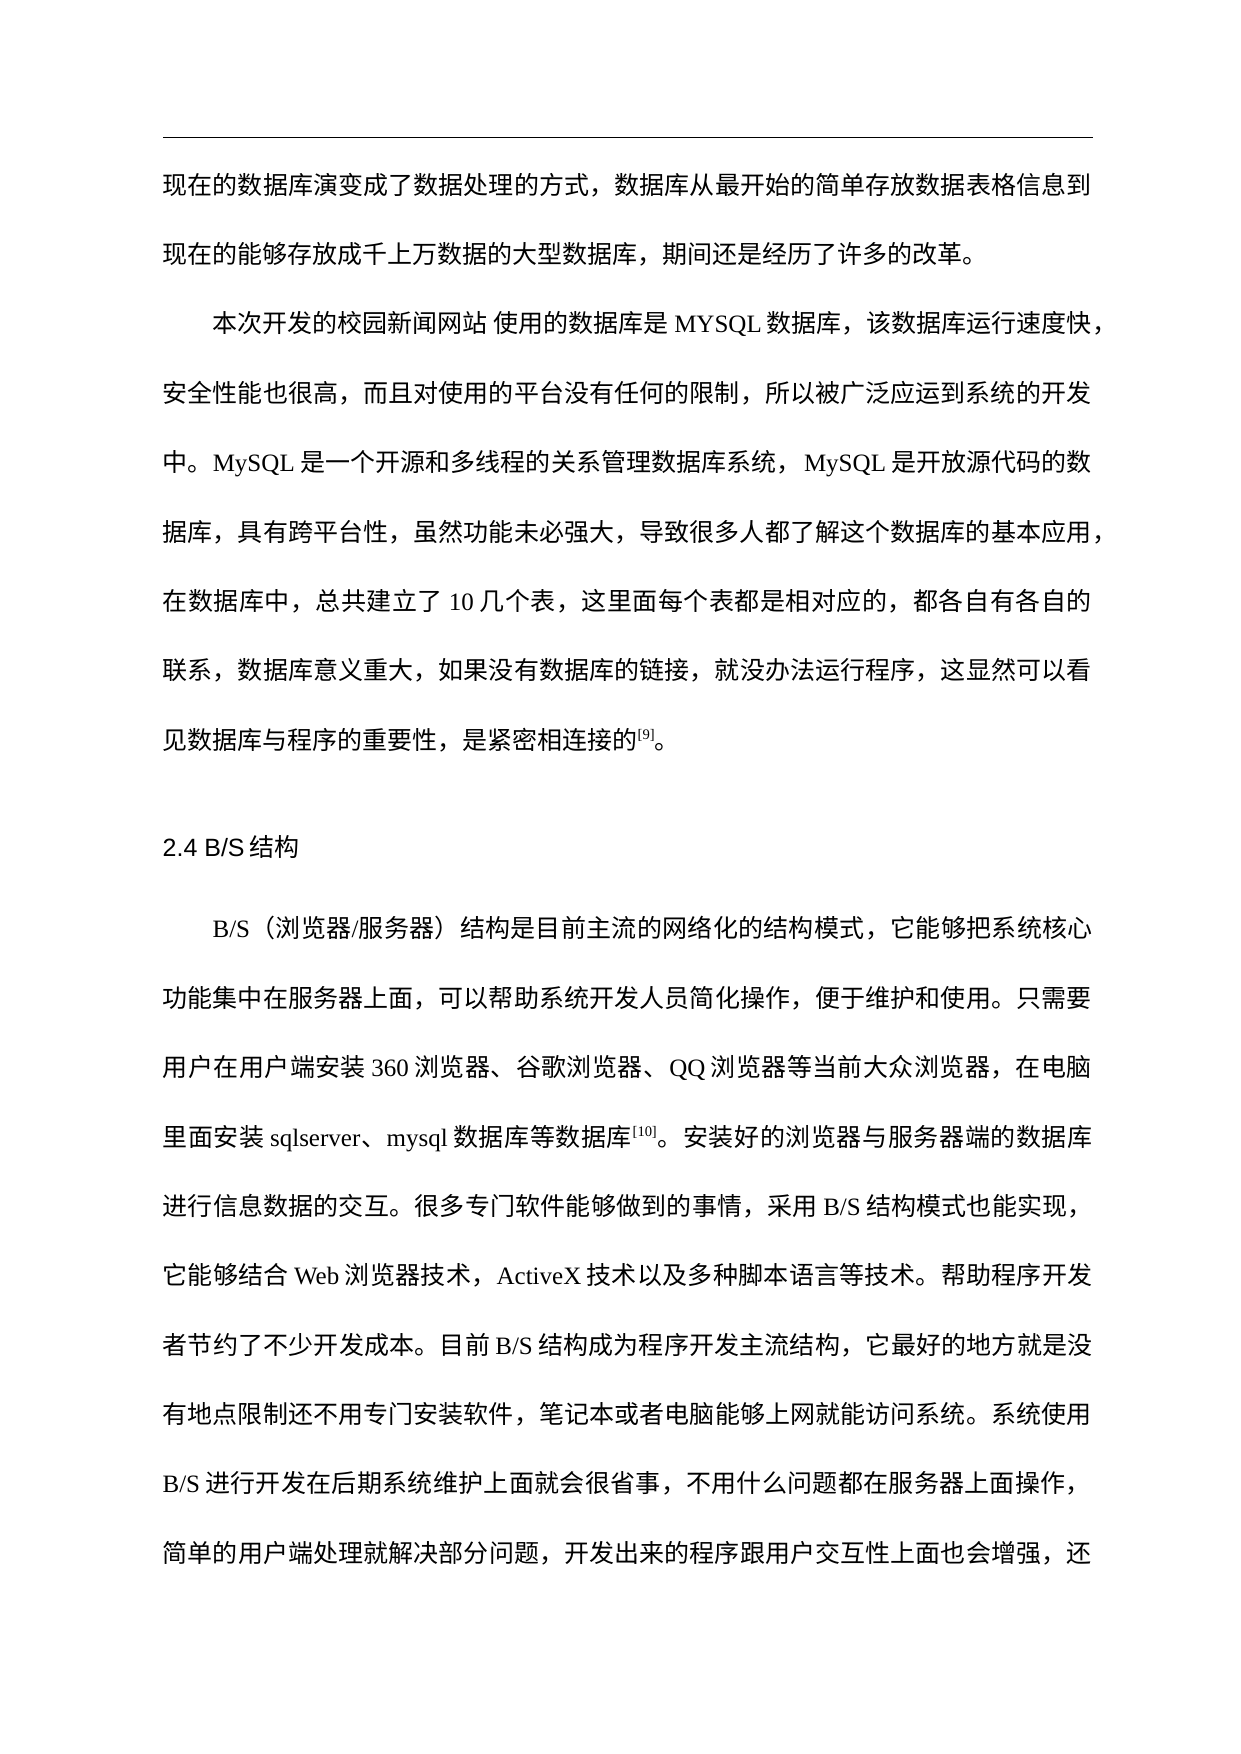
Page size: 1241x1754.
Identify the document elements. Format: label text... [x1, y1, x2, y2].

text 本次开发的校园新闻网站 使用的数据库是MYSQL数据库，该数据库运行速度快，安全性能也很高，而且对使用的平台没有任何的限制，所以被广泛应运到系统的开发中。MySQL是一个开源和多线程的关系管理数据库系统，MySQL是开放源代码的数据库，具有跨平台性，虽然功能未必强大，导致很多人都了解这个数据库的基本应用，在数据库中，总共建立了10几个表，这里面每个表都是相对应的，都各自有各自的联系，数据库意义重大，如果没有数据库的链接，就没办法运行程序，这显然可以看见数据库与程序的重要性，是紧密相连接的[9]。 [162, 287, 1093, 773]
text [162, 148, 1093, 287]
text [162, 892, 1093, 1586]
subtitle 2.4 B/S结构 [162, 810, 1093, 880]
